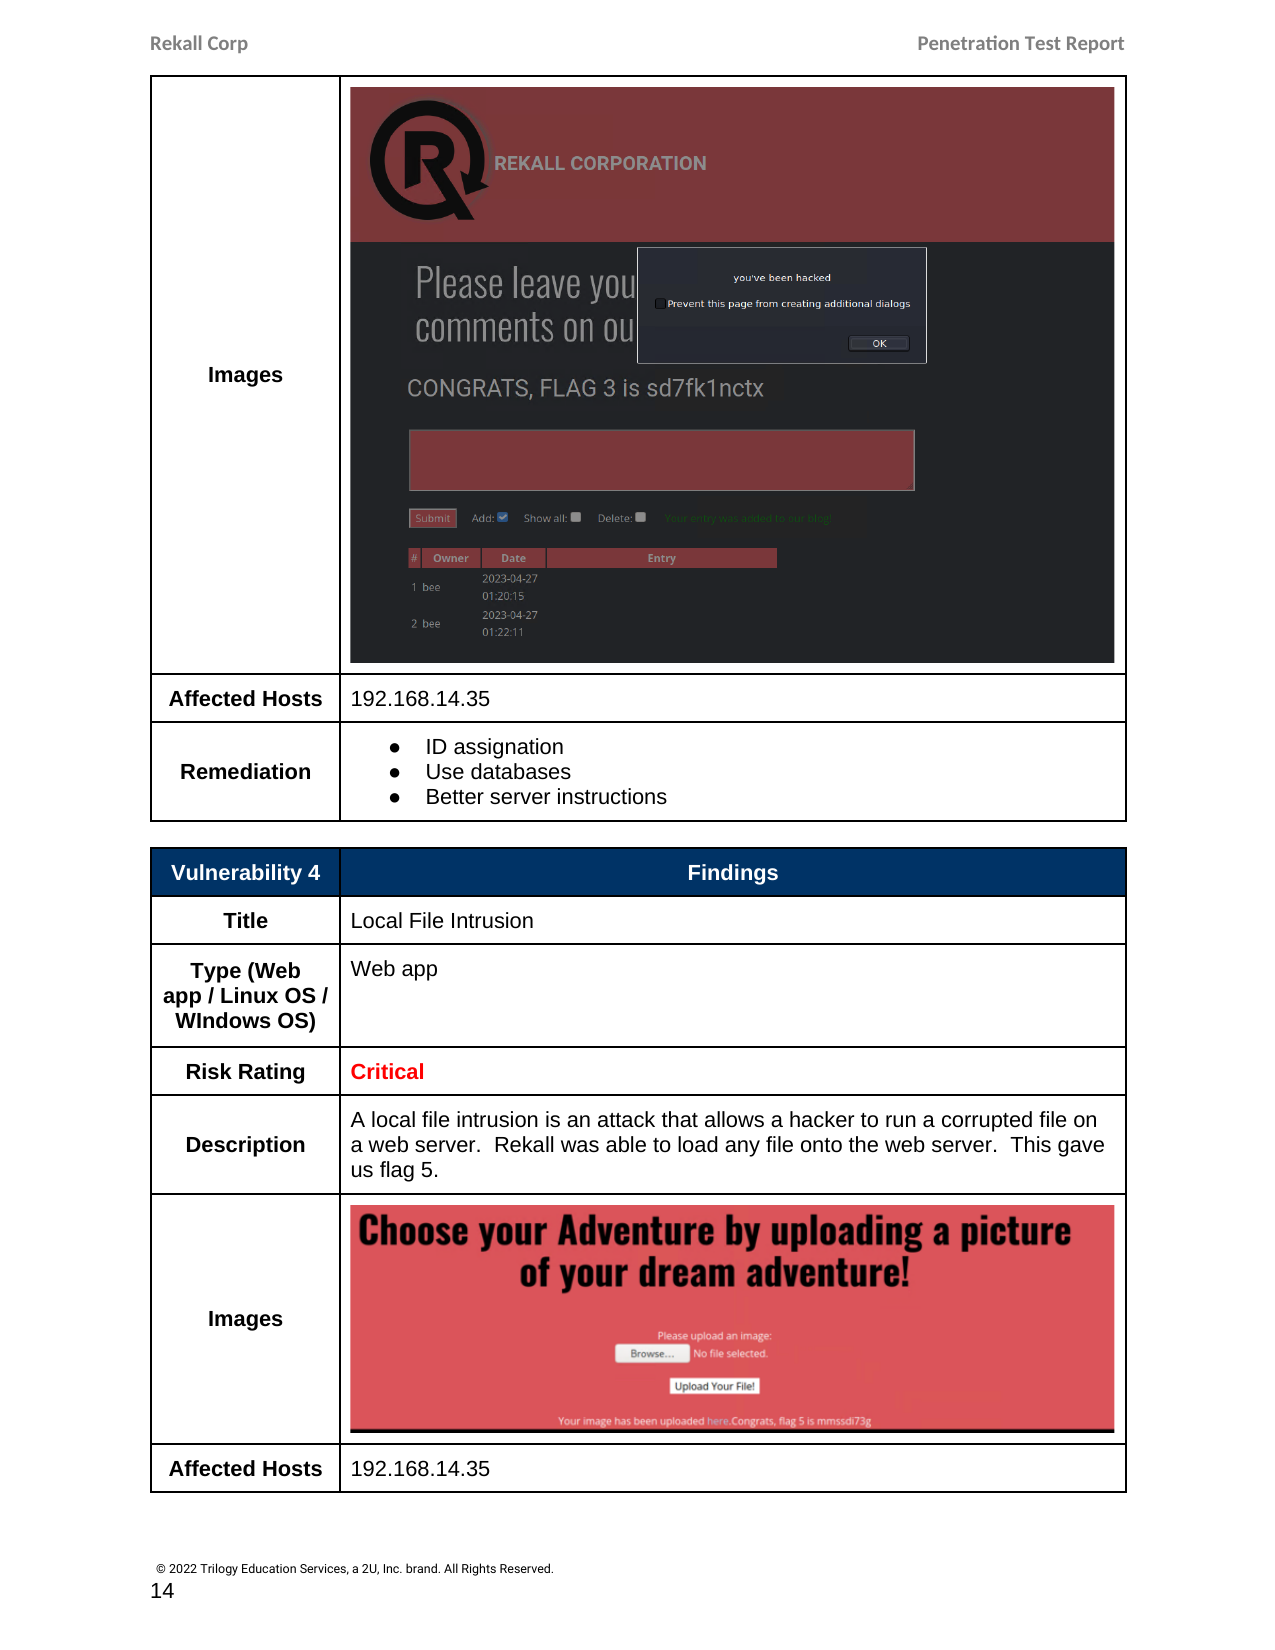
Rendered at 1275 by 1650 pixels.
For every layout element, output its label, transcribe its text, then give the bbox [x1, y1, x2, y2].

table_cell Description [152, 1096, 339, 1193]
table_cell 192.168.14.35 [341, 1445, 1125, 1491]
table_header Findings [341, 849, 1125, 895]
table_cell Risk Rating [152, 1048, 339, 1094]
table_cell Local File Intrusion [341, 897, 1125, 943]
table_cell Type (Web app / Linux OS / WIndows OS) [152, 945, 339, 1046]
table_cell Critical [341, 1048, 1125, 1094]
table_cell Images [152, 77, 339, 673]
table_cell [341, 77, 1125, 673]
table_cell 192.168.14.35 [341, 675, 1125, 721]
table_header Vulnerability 4 [152, 849, 339, 895]
table_cell A local file intrusion is an attack that allows a hacker to run a corrupted file on a web server. Rekall was able to load any file onto the web server. This gave us flag 5. [341, 1096, 1125, 1193]
table_cell Images [152, 1195, 339, 1443]
table_cell ID assignation Use databases Better server instructions [341, 723, 1125, 819]
table_cell Web app [341, 945, 1125, 1046]
table_cell Affected Hosts [152, 675, 339, 721]
table_cell Remediation [152, 723, 339, 819]
table_cell [341, 1195, 1125, 1443]
table_cell Title [152, 897, 339, 943]
table_cell Affected Hosts [152, 1445, 339, 1491]
picture [350, 87, 1115, 663]
picture [350, 1205, 1115, 1433]
